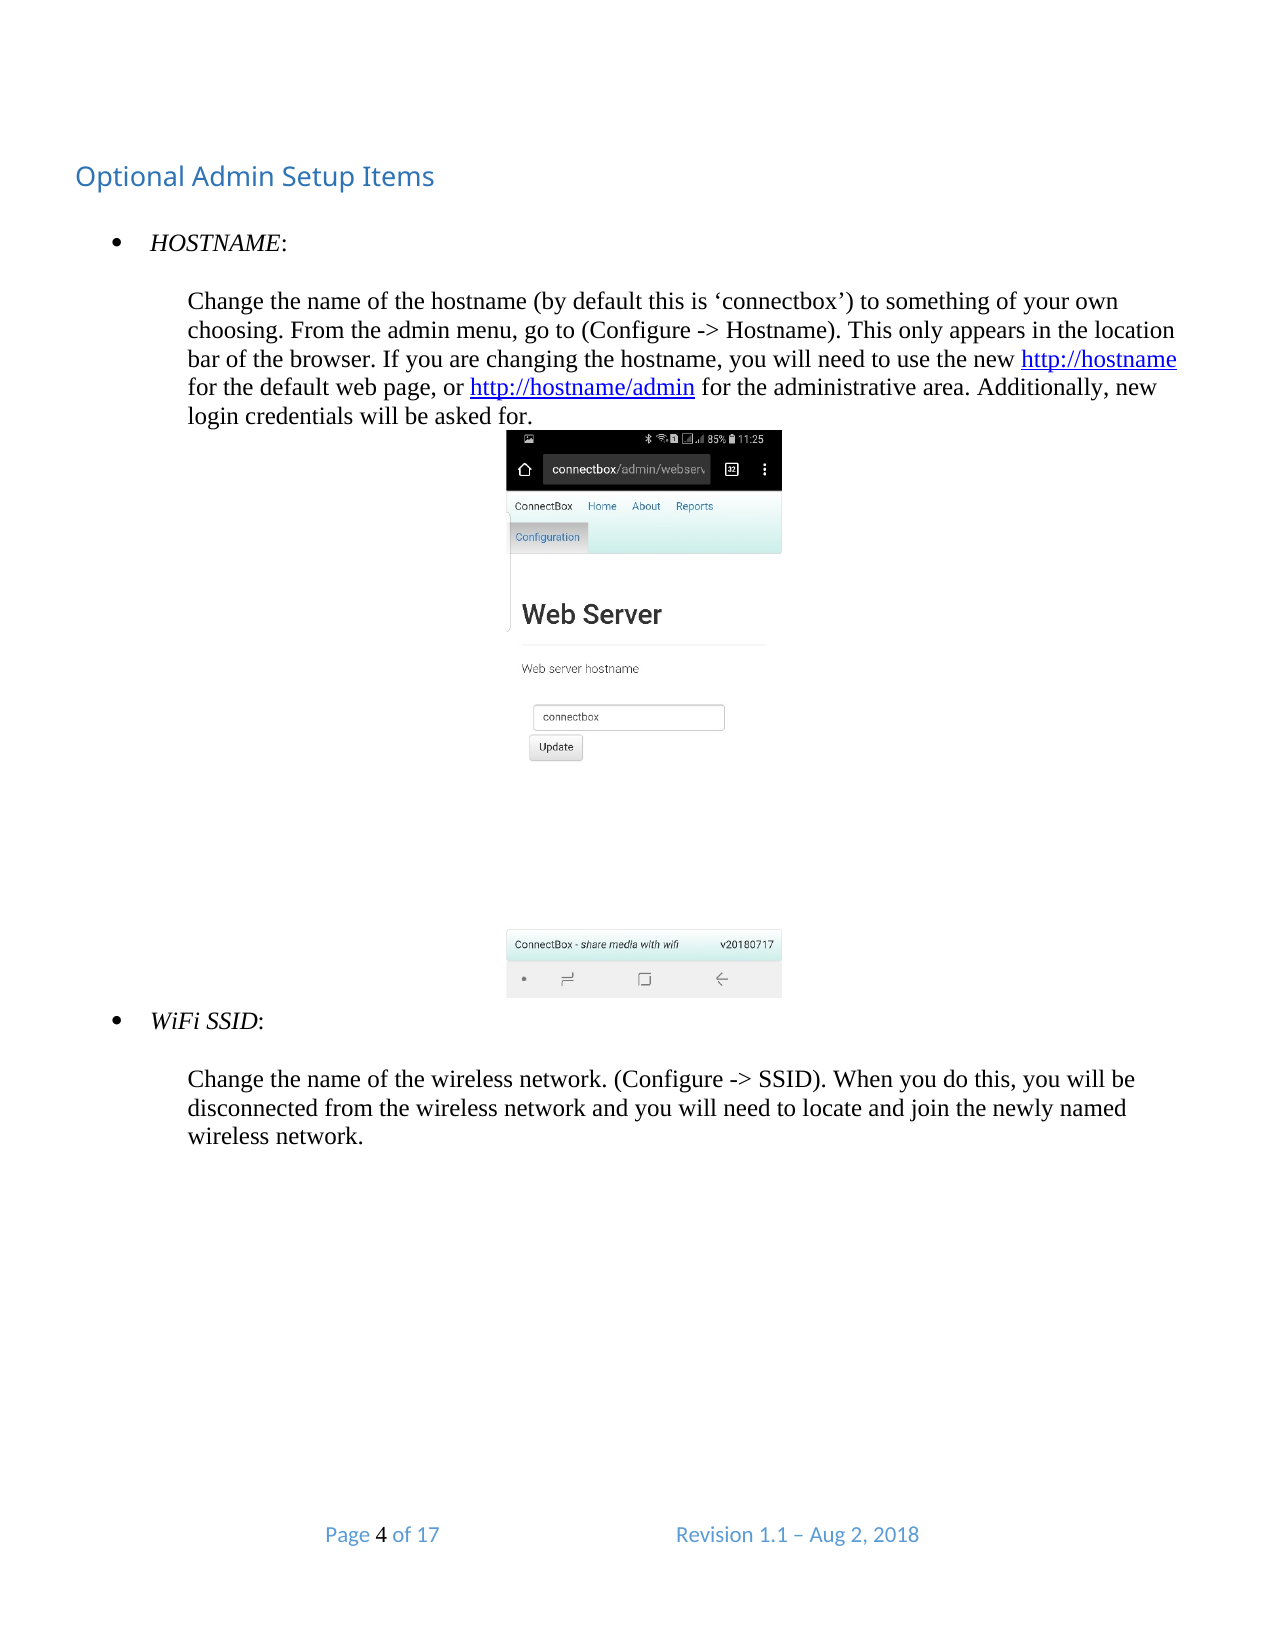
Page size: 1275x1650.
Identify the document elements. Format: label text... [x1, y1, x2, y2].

text Change the name of the wireless network. (Configure -> SSID). When you do this, you will be disconnected from the wireless network and you will need to locate and join the newly named wireless network. [187, 1064, 1137, 1150]
list WiFi SSID: [112, 1006, 1206, 1035]
text Change the name of the hostname (by default this is ‘connectbox’) to something of your own choosing. From the admin menu, go to (Configure -> Hostname). This only appears in the location bar of the browser. If you are changing the hostname, you will need to use the new http://hostname for the default web page, or http://hostname/admin for the administrative area. Additionally, new login credentials will be asked for. [187, 286, 1189, 430]
subtitle Optional Admin Setup Items [75, 157, 1206, 194]
list HOSTNAME: [112, 228, 1206, 257]
picture [506, 430, 782, 998]
